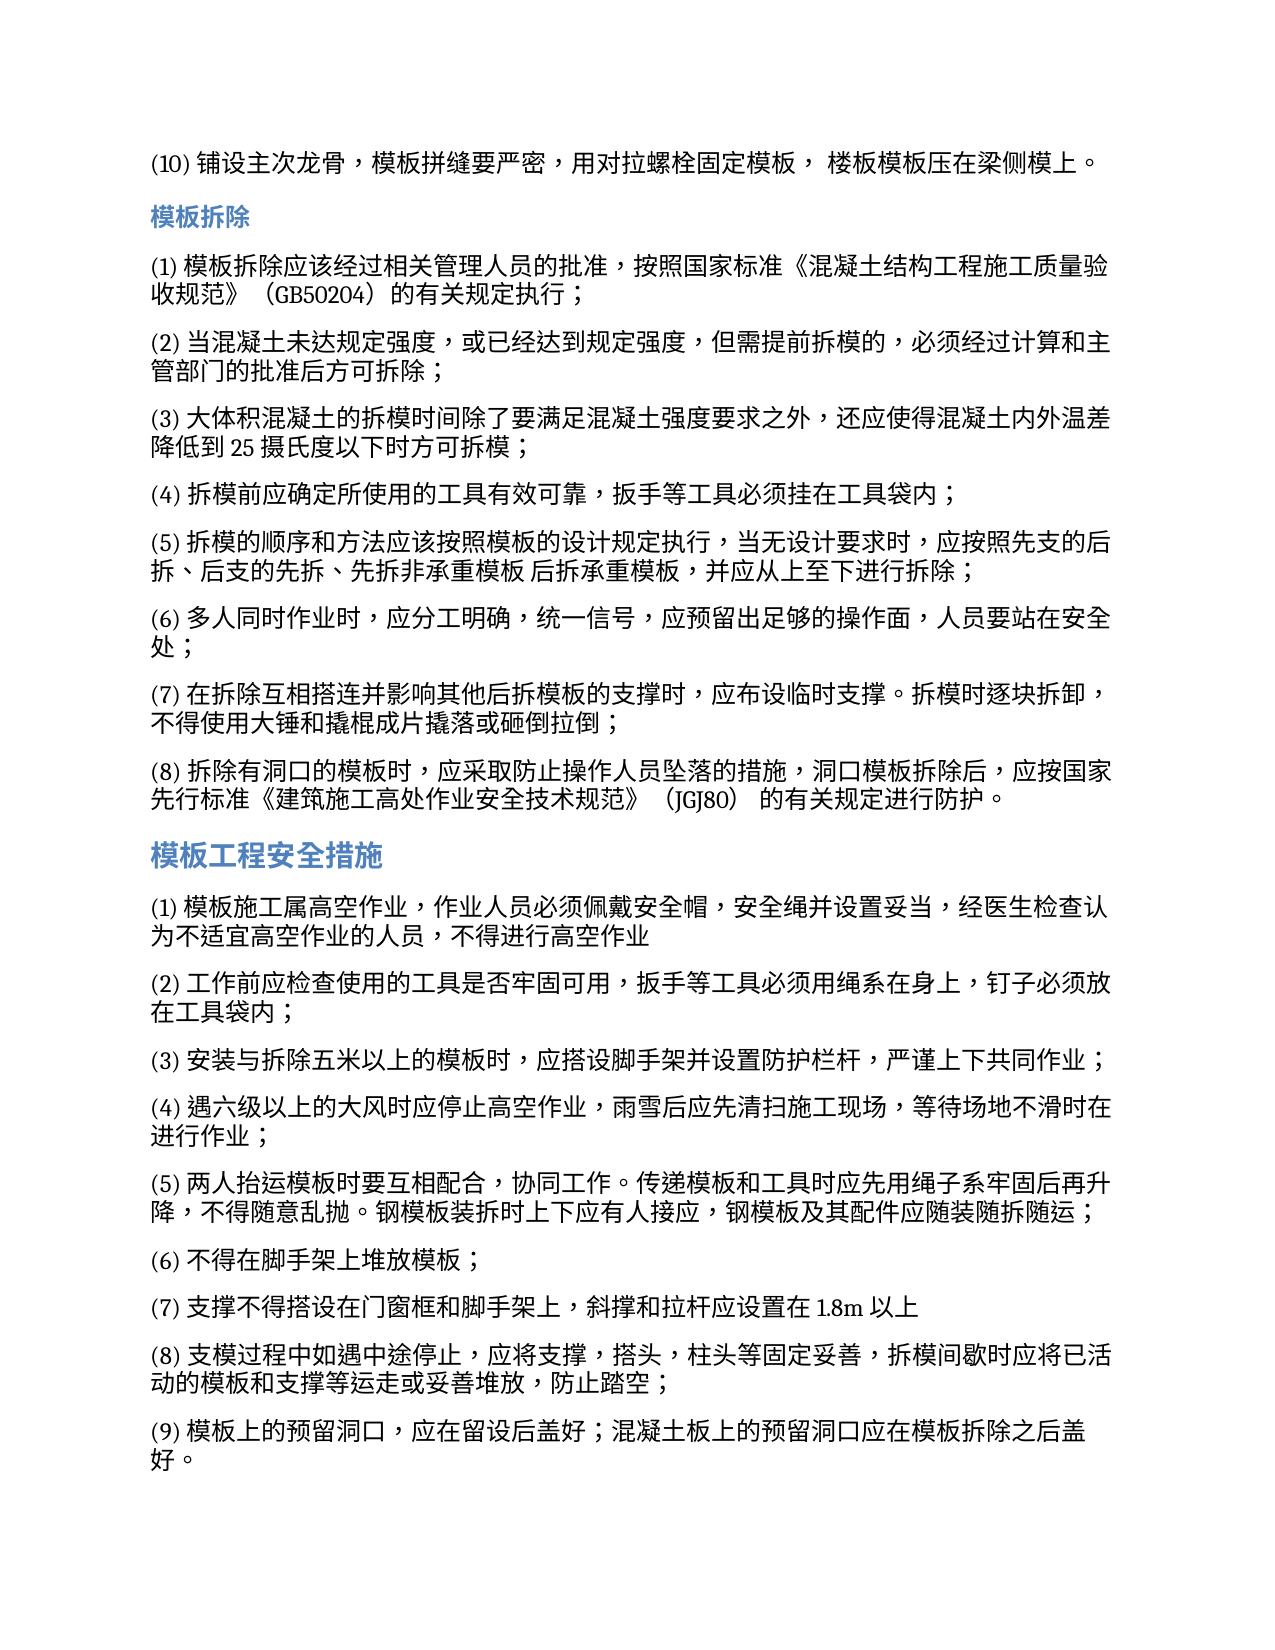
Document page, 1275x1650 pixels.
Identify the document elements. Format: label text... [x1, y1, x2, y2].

text (2) 工作前应检查使用的工具是否牢固可用，扳手等工具必须用绳系在身上，钉子必须放在工具袋内； [150, 970, 1125, 1028]
subtitle 模板工程安全措施 [150, 836, 1125, 875]
text (3) 安装与拆除五米以上的模板时，应搭设脚手架并设置防护栏杆，严谨上下共同作业； [150, 1047, 1125, 1075]
text (1) 模板拆除应该经过相关管理人员的批准，按照国家标准《混凝土结构工程施工质量验收规范》（GB50204）的有关规定执行； [150, 252, 1125, 310]
text (1) 模板施工属高空作业，作业人员必须佩戴安全帽，安全绳并设置妥当，经医生检查认为不适宜高空作业的人员，不得进行高空作业 [150, 894, 1125, 952]
subtitle 模板拆除 [150, 199, 1125, 234]
text (5) 两人抬运模板时要互相配合，协同工作。传递模板和工具时应先用绳子系牢固后再升降，不得随意乱抛。钢模板装拆时上下应有人接应，钢模板及其配件应随装随拆随运； [150, 1170, 1125, 1228]
text (6) 不得在脚手架上堆放模板； [150, 1247, 1125, 1275]
text (4) 拆模前应确定所使用的工具有效可靠，扳手等工具必须挂在工具袋内； [150, 481, 1125, 510]
text (8) 拆除有洞口的模板时，应采取防止操作人员坠落的措施，洞口模板拆除后，应按国家先行标准《建筑施工高处作业安全技术规范》（JGJ80） 的有关规定进行防护。 [150, 757, 1125, 815]
text (8) 支模过程中如遇中途停止，应将支撑，搭头，柱头等固定妥善，拆模间歇时应将已活动的模板和支撑等运走或妥善堆放，防止踏空； [150, 1342, 1125, 1399]
text (5) 拆模的顺序和方法应该按照模板的设计规定执行，当无设计要求时，应按照先支的后拆、后支的先拆、先拆非承重模板 后拆承重模板，并应从上至下进行拆除； [150, 529, 1125, 586]
text (7) 在拆除互相搭连并影响其他后拆模板的支撑时，应布设临时支撑。拆模时逐块拆卸，不得使用大锤和撬棍成片撬落或砸倒拉倒； [150, 681, 1125, 739]
text (10) 铺设主次龙骨，模板拼缝要严密，用对拉螺栓固定模板， 楼板模板压在梁侧模上。 [150, 150, 1125, 179]
text (6) 多人同时作业时，应分工明确，统一信号，应预留出足够的操作面，人员要站在安全处； [150, 605, 1125, 662]
text (3) 大体积混凝土的拆模时间除了要满足混凝土强度要求之外，还应使得混凝土内外温差降低到 25 摄氏度以下时方可拆模； [150, 405, 1125, 462]
text (7) 支撑不得搭设在门窗框和脚手架上，斜撑和拉杆应设置在 1.8m 以上 [150, 1294, 1125, 1323]
text (9) 模板上的预留洞口，应在留设后盖好；混凝土板上的预留洞口应在模板拆除之后盖好。 [150, 1418, 1125, 1475]
text (2) 当混凝土未达规定强度，或已经达到规定强度，但需提前拆模的，必须经过计算和主管部门的批准后方可拆除； [150, 329, 1125, 386]
text (4) 遇六级以上的大风时应停止高空作业，雨雪后应先清扫施工现场，等待场地不滑时在进行作业； [150, 1094, 1125, 1152]
